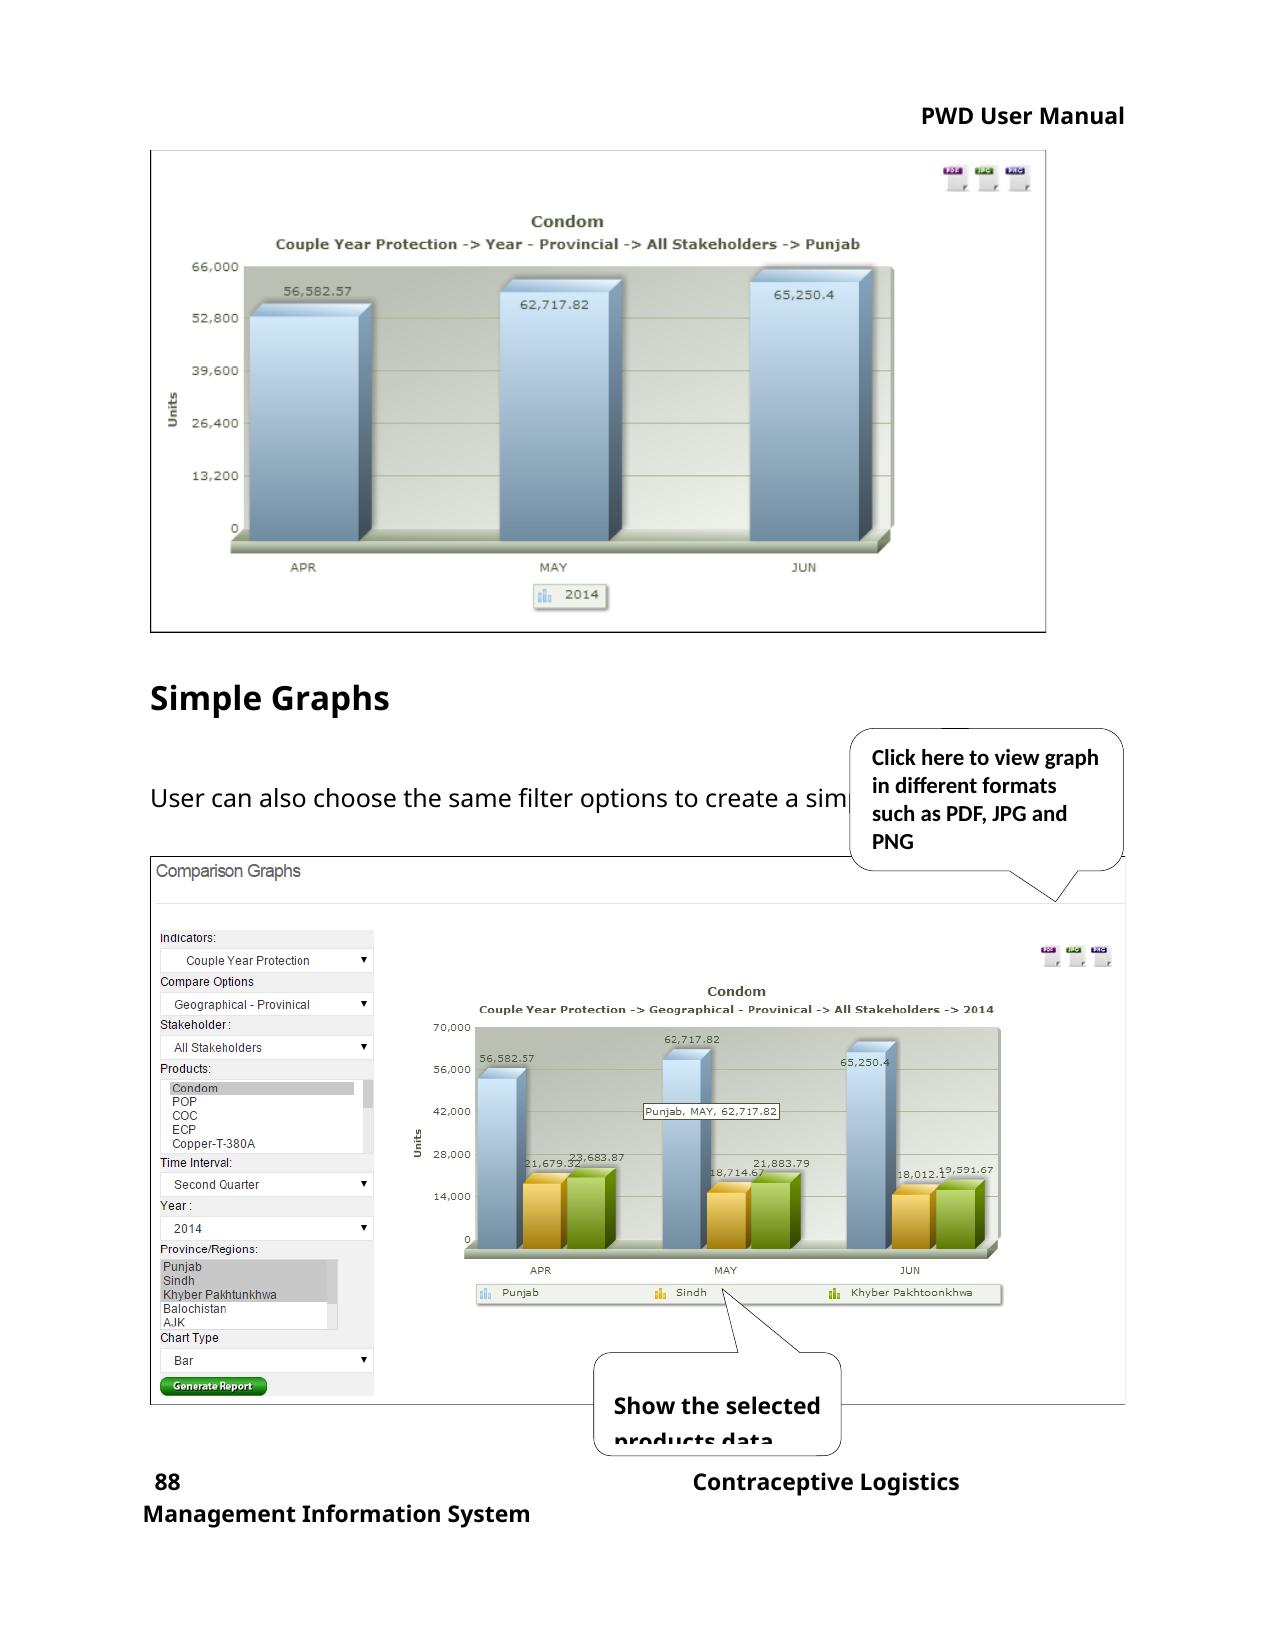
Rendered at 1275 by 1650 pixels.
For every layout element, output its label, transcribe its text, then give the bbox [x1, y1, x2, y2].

subtitle Simple Graphs [150, 674, 1125, 720]
picture [150, 150, 1047, 633]
picture [150, 856, 1125, 1405]
text User can also choose the same filter options to create a simple graph. [150, 780, 849, 814]
